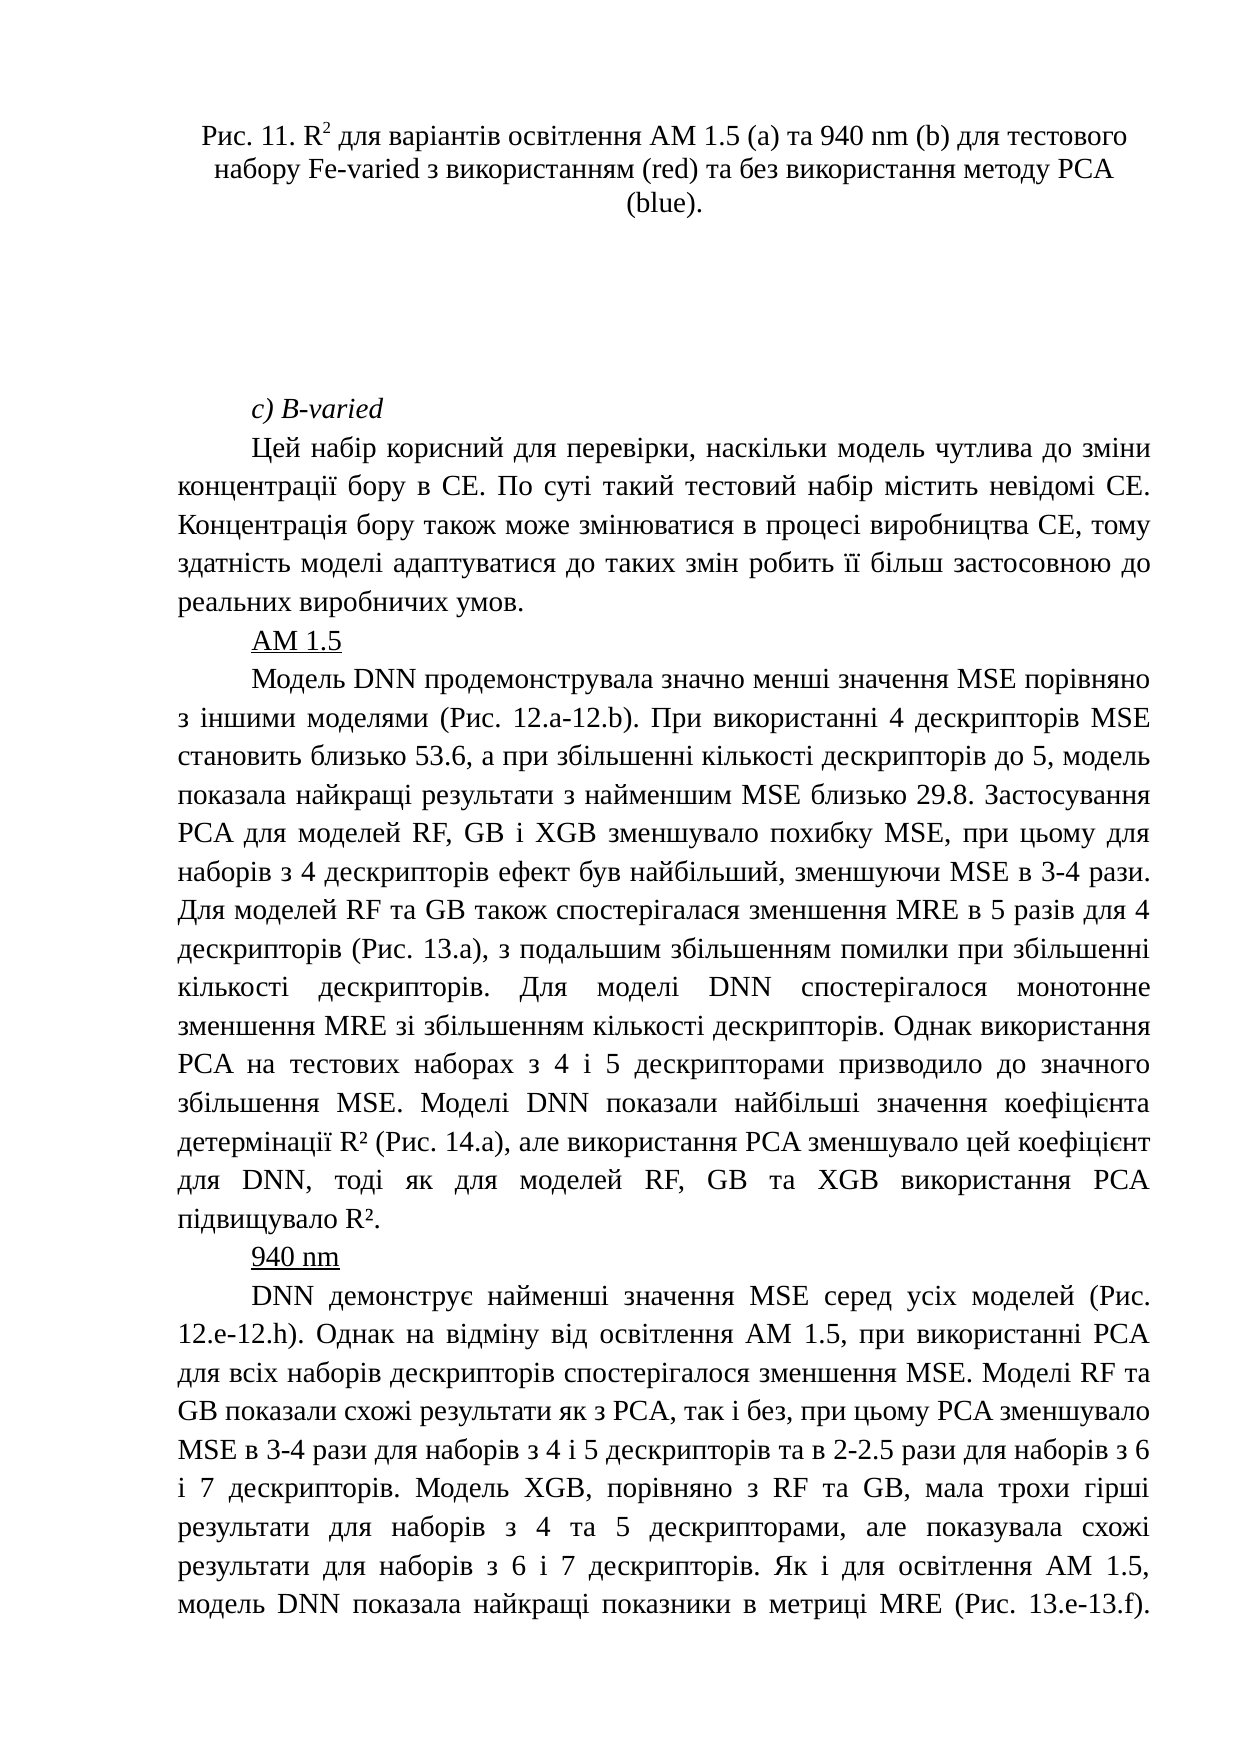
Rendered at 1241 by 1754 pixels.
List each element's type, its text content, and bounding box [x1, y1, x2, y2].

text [177, 1278, 1152, 1620]
text 940 nm [177, 1239, 1152, 1273]
text Рис. 11. R2 для варіантів освітлення AM 1.5 (a) та 940 nm (b) для тестового набору Fe-varied з використанням (red) та без використання методу PCA (blue). [177, 118, 1152, 219]
text Модель DNN продемонструвала значно менші значення MSE порівняно з іншими моделями (Рис. 12.a-12.b). При використанні 4 дескрипторів MSE становить близько 53.6, а при збільшенні кількості дескрипторів до 5, модель показала найкращі результати з найменшим MSE близько 29.8. Застосування PCA для моделей RF, GB і XGB зменшувало похибку MSE, при цьому для наборів з 4 дескрипторів ефект був найбільший, зменшуючи MSE в 3-4 рази. Для моделей RF та GB також спостерігалася зменшення MRE в 5 разів для 4 дескрипторів (Рис. 13.a), з подальшим збільшенням помилки при збільшенні кількості дескрипторів. Для моделі DNN спостерігалося монотонне зменшення MRE зі збільшенням кількості дескрипторів. Однак використання PCA на тестових наборах з 4 і 5 дескрипторами призводило до значного збільшення MSE. Моделі DNN показали найбільші значення коефіцієнта детермінації R² (Рис. 14.a), але використання PCA зменшувало цей коефіцієнт для DNN, тоді як для моделей RF, GB та XGB використання PCA підвищувало R². [177, 661, 1152, 1234]
text c) B-varied [177, 391, 1152, 425]
text Цей набір корисний для перевірки, наскільки модель чутлива до зміни концентрації бору в СЕ. По суті такий тестовий набір містить невідомі СЕ. Концентрація бору також може змінюватися в процесі виробництва СЕ, тому здатність моделі адаптуватися до таких змін робить її більш застосовною до реальних виробничих умов. [177, 430, 1152, 618]
text AM 1.5 [177, 623, 1152, 656]
